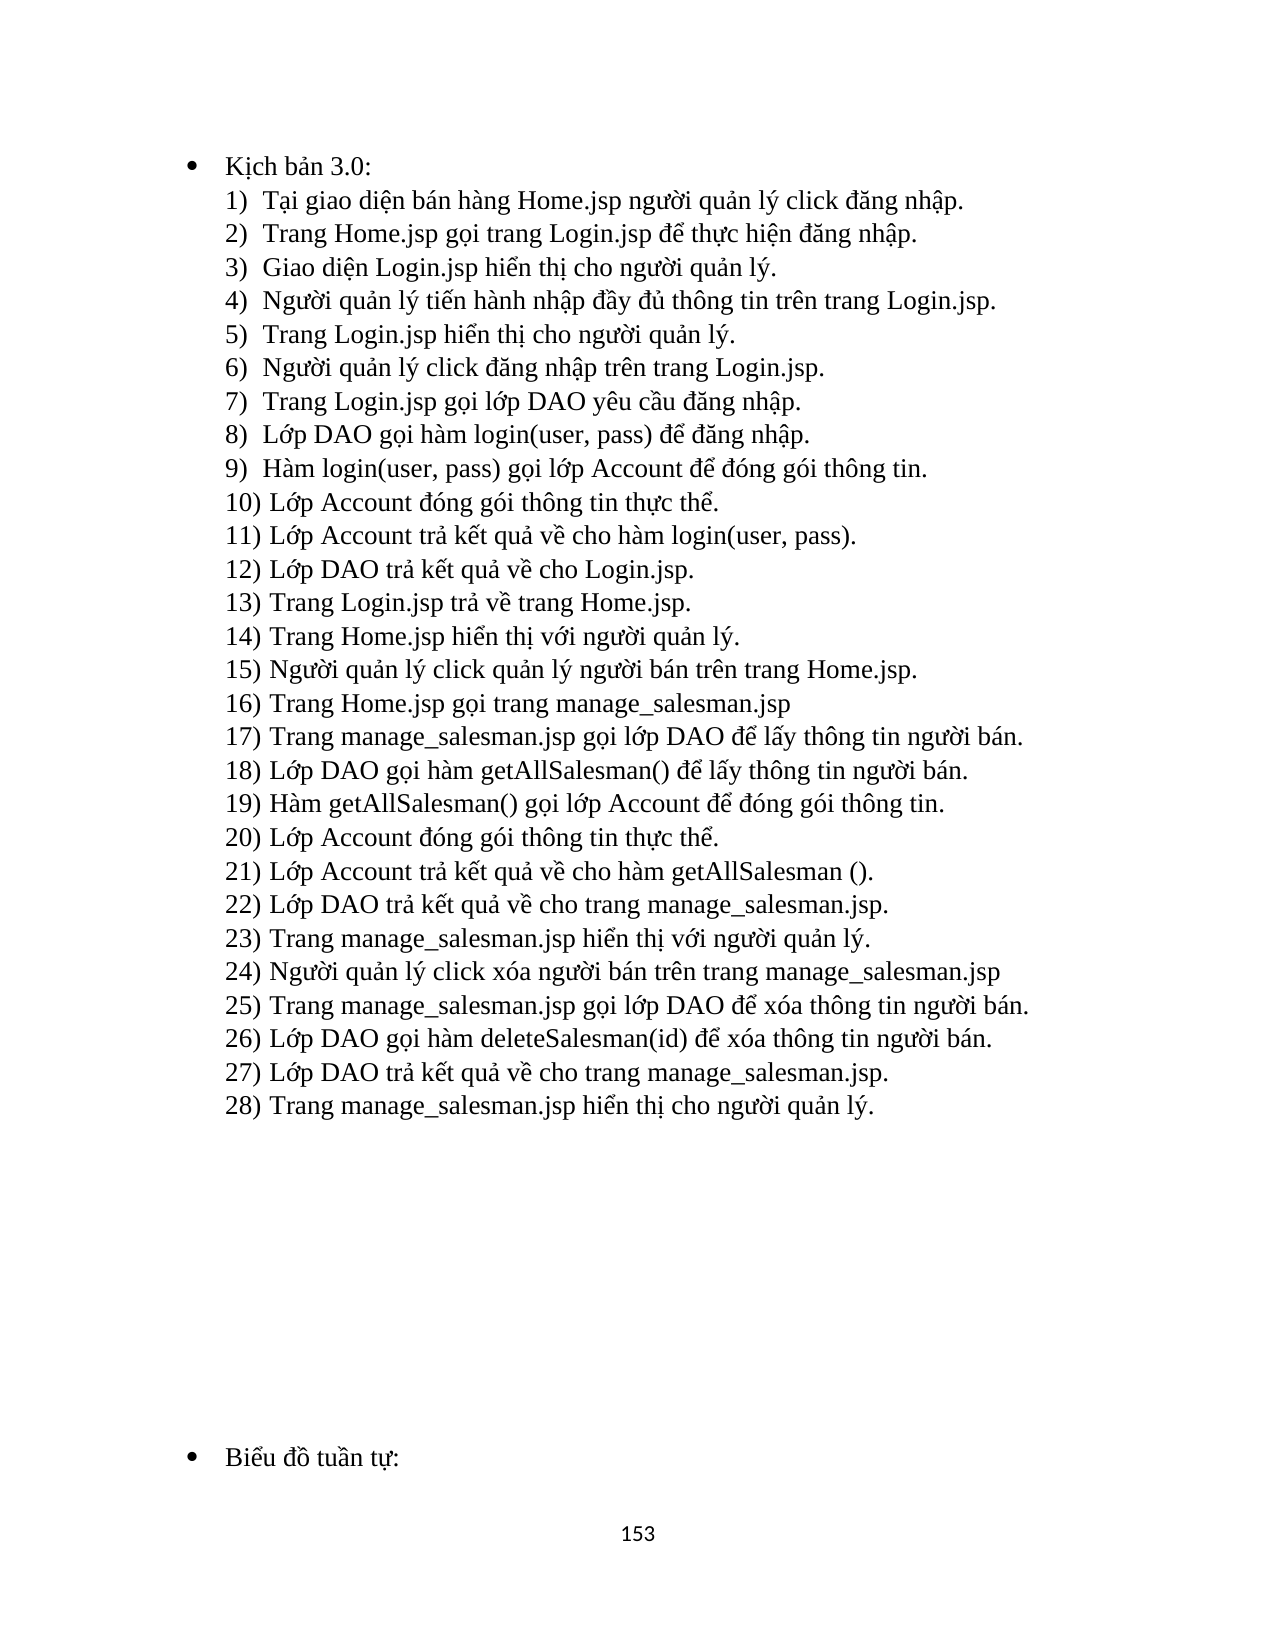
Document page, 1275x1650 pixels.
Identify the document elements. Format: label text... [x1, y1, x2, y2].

list Trang Home.jsp gọi trang Login.jsp để thực hiện đăng nhập. [225, 217, 1125, 248]
list Trang manage_salesman.jsp hiển thị với người quản lý. [225, 922, 1125, 953]
list Trang manage_salesman.jsp gọi lớp DAO để lấy thông tin người bán. [225, 720, 1125, 752]
list Lớp DAO gọi hàm getAllSalesman() để lấy thông tin người bán. [225, 754, 1125, 785]
list Lớp DAO gọi hàm deleteSalesman(id) để xóa thông tin người bán. [225, 1022, 1125, 1053]
list Lớp DAO trả kết quả về cho trang manage_salesman.jsp. [225, 1056, 1125, 1087]
list Trang manage_salesman.jsp gọi lớp DAO để xóa thông tin người bán. [225, 989, 1125, 1020]
list Lớp DAO trả kết quả về cho trang manage_salesman.jsp. [225, 888, 1125, 919]
list Lớp Account đóng gói thông tin thực thể. [225, 821, 1125, 852]
list Giao diện Login.jsp hiển thị cho người quản lý. [225, 251, 1125, 282]
list Trang Login.jsp gọi lớp DAO yêu cầu đăng nhập. [225, 385, 1125, 416]
list Lớp DAO gọi hàm login(user, pass) để đăng nhập. [225, 418, 1125, 450]
list Người quản lý click quản lý người bán trên trang Home.jsp. [225, 653, 1125, 684]
list Tại giao diện bán hàng Home.jsp người quản lý click đăng nhập. [225, 184, 1125, 215]
list Người quản lý click đăng nhập trên trang Login.jsp. [225, 351, 1125, 383]
list Lớp Account đóng gói thông tin thực thể. [225, 486, 1125, 517]
list Lớp Account trả kết quả về cho hàm getAllSalesman (). [225, 854, 1125, 886]
list Hàm getAllSalesman() gọi lớp Account để đóng gói thông tin. [225, 787, 1125, 819]
list Biểu đồ tuần tự: [187, 1441, 1125, 1472]
list Kịch bản 3.0: [187, 150, 1125, 181]
list Trang Home.jsp gọi trang manage_salesman.jsp [225, 687, 1125, 718]
list Lớp DAO trả kết quả về cho Login.jsp. [225, 553, 1125, 584]
list Trang Home.jsp hiển thị với người quản lý. [225, 620, 1125, 651]
list Người quản lý tiến hành nhập đầy đủ thông tin trên trang Login.jsp. [225, 284, 1125, 316]
list Hàm login(user, pass) gọi lớp Account để đóng gói thông tin. [225, 452, 1125, 483]
list Lớp Account trả kết quả về cho hàm login(user, pass). [225, 519, 1125, 550]
list Trang manage_salesman.jsp hiển thị cho người quản lý. [225, 1089, 1125, 1121]
list Trang Login.jsp hiển thị cho người quản lý. [225, 318, 1125, 349]
list Trang Login.jsp trả về trang Home.jsp. [225, 586, 1125, 617]
list Người quản lý click xóa người bán trên trang manage_salesman.jsp [225, 955, 1125, 986]
